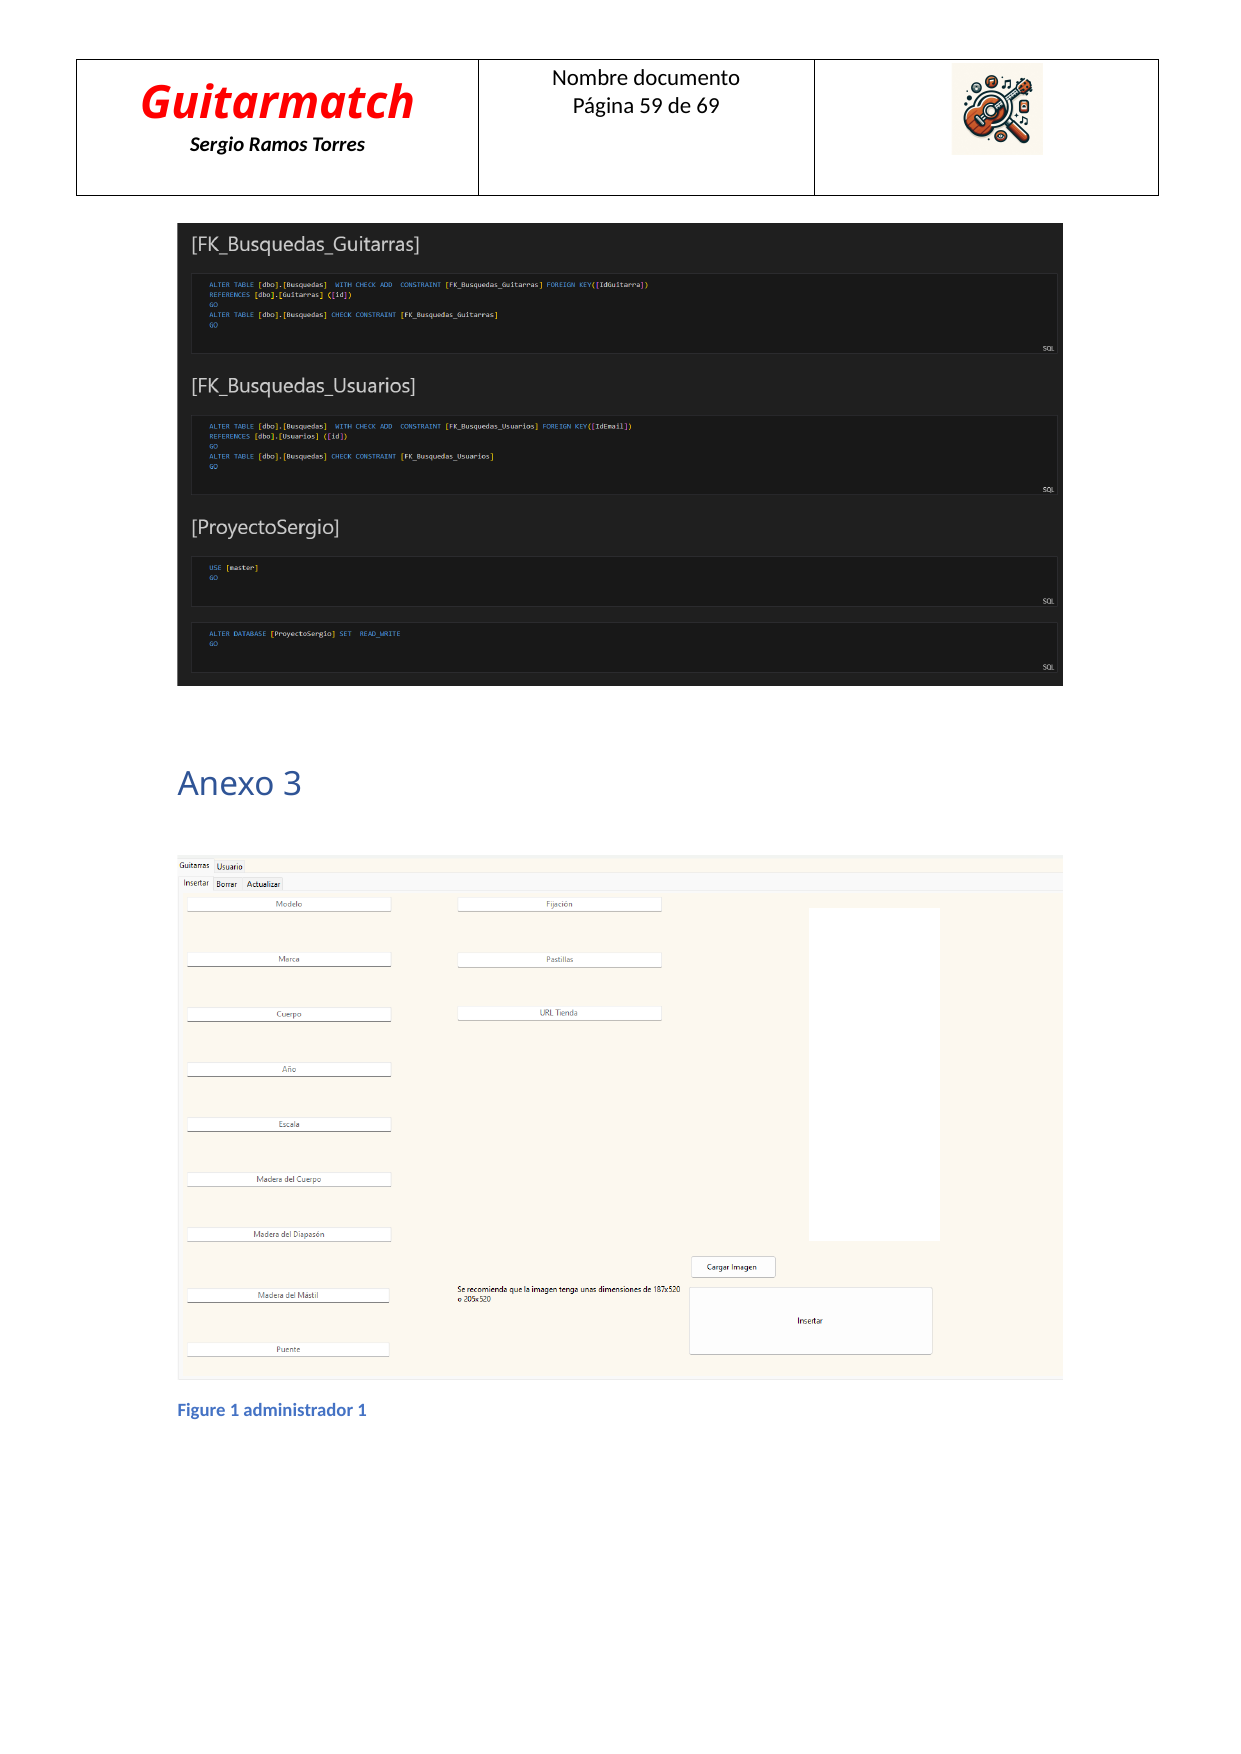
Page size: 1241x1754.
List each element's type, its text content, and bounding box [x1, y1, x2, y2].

picture [177, 855, 1063, 1380]
subtitle Anexo 3 [177, 760, 1063, 805]
picture [177, 223, 1063, 686]
text Figure 1 administrador 1 [177, 1398, 1063, 1421]
picture [951, 63, 1043, 155]
